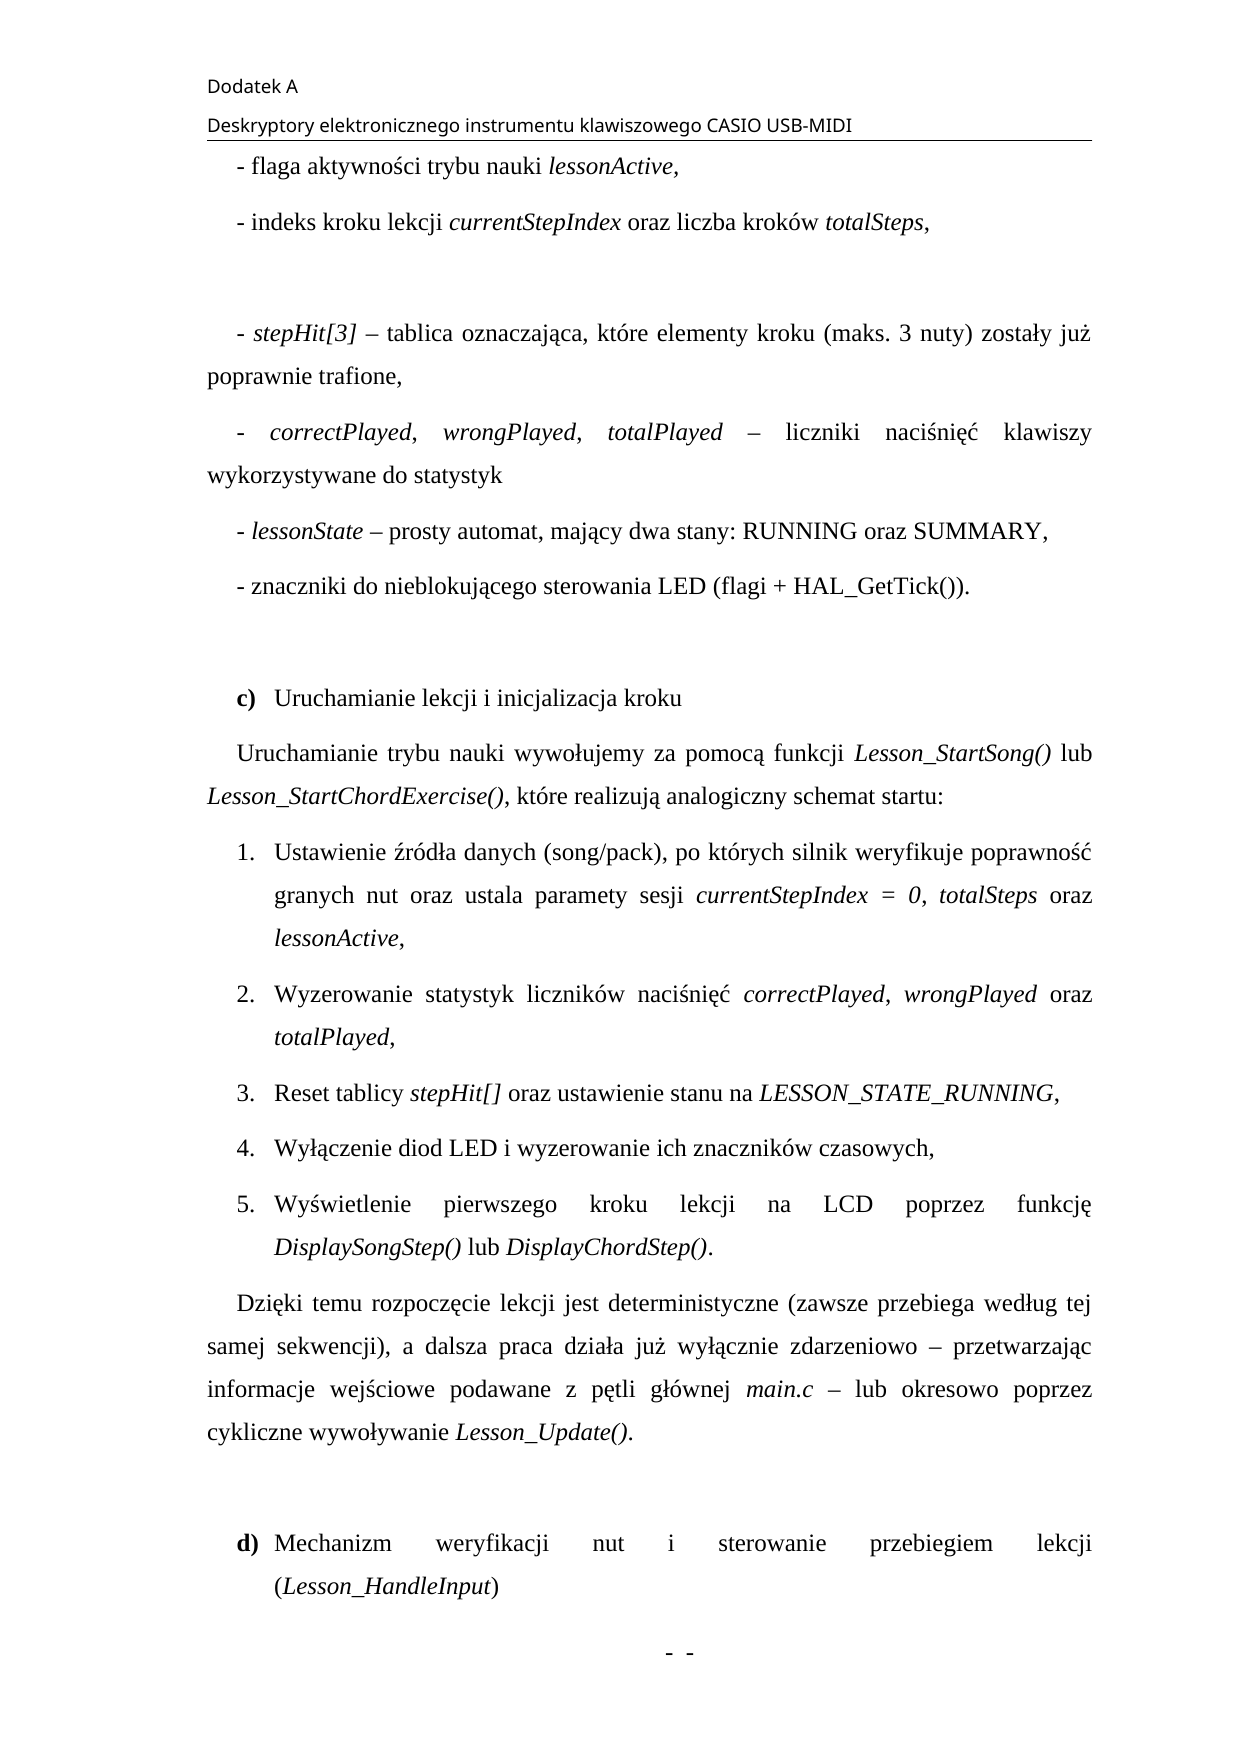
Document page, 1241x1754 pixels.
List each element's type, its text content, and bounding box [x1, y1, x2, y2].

list Ustawienie źródła danych (song/pack), po których silnik weryfikuje poprawność granych nut oraz ustala paramety sesji currentStepIndex = 0, totalSteps oraz lessonActive, [236, 837, 1092, 952]
text Dzięki temu rozpoczęcie lekcji jest deterministyczne (zawsze przebiega według tej samej sekwencji), a dalsza praca działa już wyłącznie zdarzeniowo – przetwarzając informacje wejściowe podawane z pętli głównej main.c – lub okresowo poprzez cykliczne wywoływanie Lesson_Update(). [207, 1288, 1092, 1446]
text Uruchamianie trybu nauki wywołujemy za pomocą funkcji Lesson_StartSong() lub Lesson_StartChordExercise(), które realizują analogiczny schemat startu: [207, 738, 1092, 810]
list Uruchamianie lekcji i inicjalizacja kroku [236, 683, 1092, 711]
list Mechanizm weryfikacji nut i sterowanie przebiegiem lekcji (Lesson_HandleInput) [236, 1528, 1092, 1600]
text - znaczniki do nieblokującego sterowania LED (flagi + HAL_GetTick()). [207, 571, 1092, 600]
text - stepHit[3] – tablica oznaczająca, które elementy kroku (maks. 3 nuty) zostały już poprawnie trafione, [207, 318, 1092, 390]
list Wyzerowanie statystyk liczników naciśnięć correctPlayed, wrongPlayed oraz totalPlayed, [236, 979, 1092, 1051]
text - correctPlayed, wrongPlayed, totalPlayed – liczniki naciśnięć klawiszy wykorzystywane do statystyk [207, 417, 1092, 489]
list Wyświetlenie pierwszego kroku lekcji na LCD poprzez funkcję DisplaySongStep() lub DisplayChordStep(). [236, 1189, 1092, 1261]
text - indeks kroku lekcji currentStepIndex oraz liczba kroków totalSteps, [207, 207, 1092, 236]
text - flaga aktywności trybu nauki lessonActive, [207, 151, 1092, 180]
list Wyłączenie diod LED i wyzerowanie ich znaczników czasowych, [236, 1133, 1092, 1162]
list Reset tablicy stepHit[] oraz ustawienie stanu na LESSON_STATE_RUNNING, [236, 1078, 1092, 1106]
text - lessonState – prosty automat, mający dwa stany: RUNNING oraz SUMMARY, [207, 516, 1092, 544]
